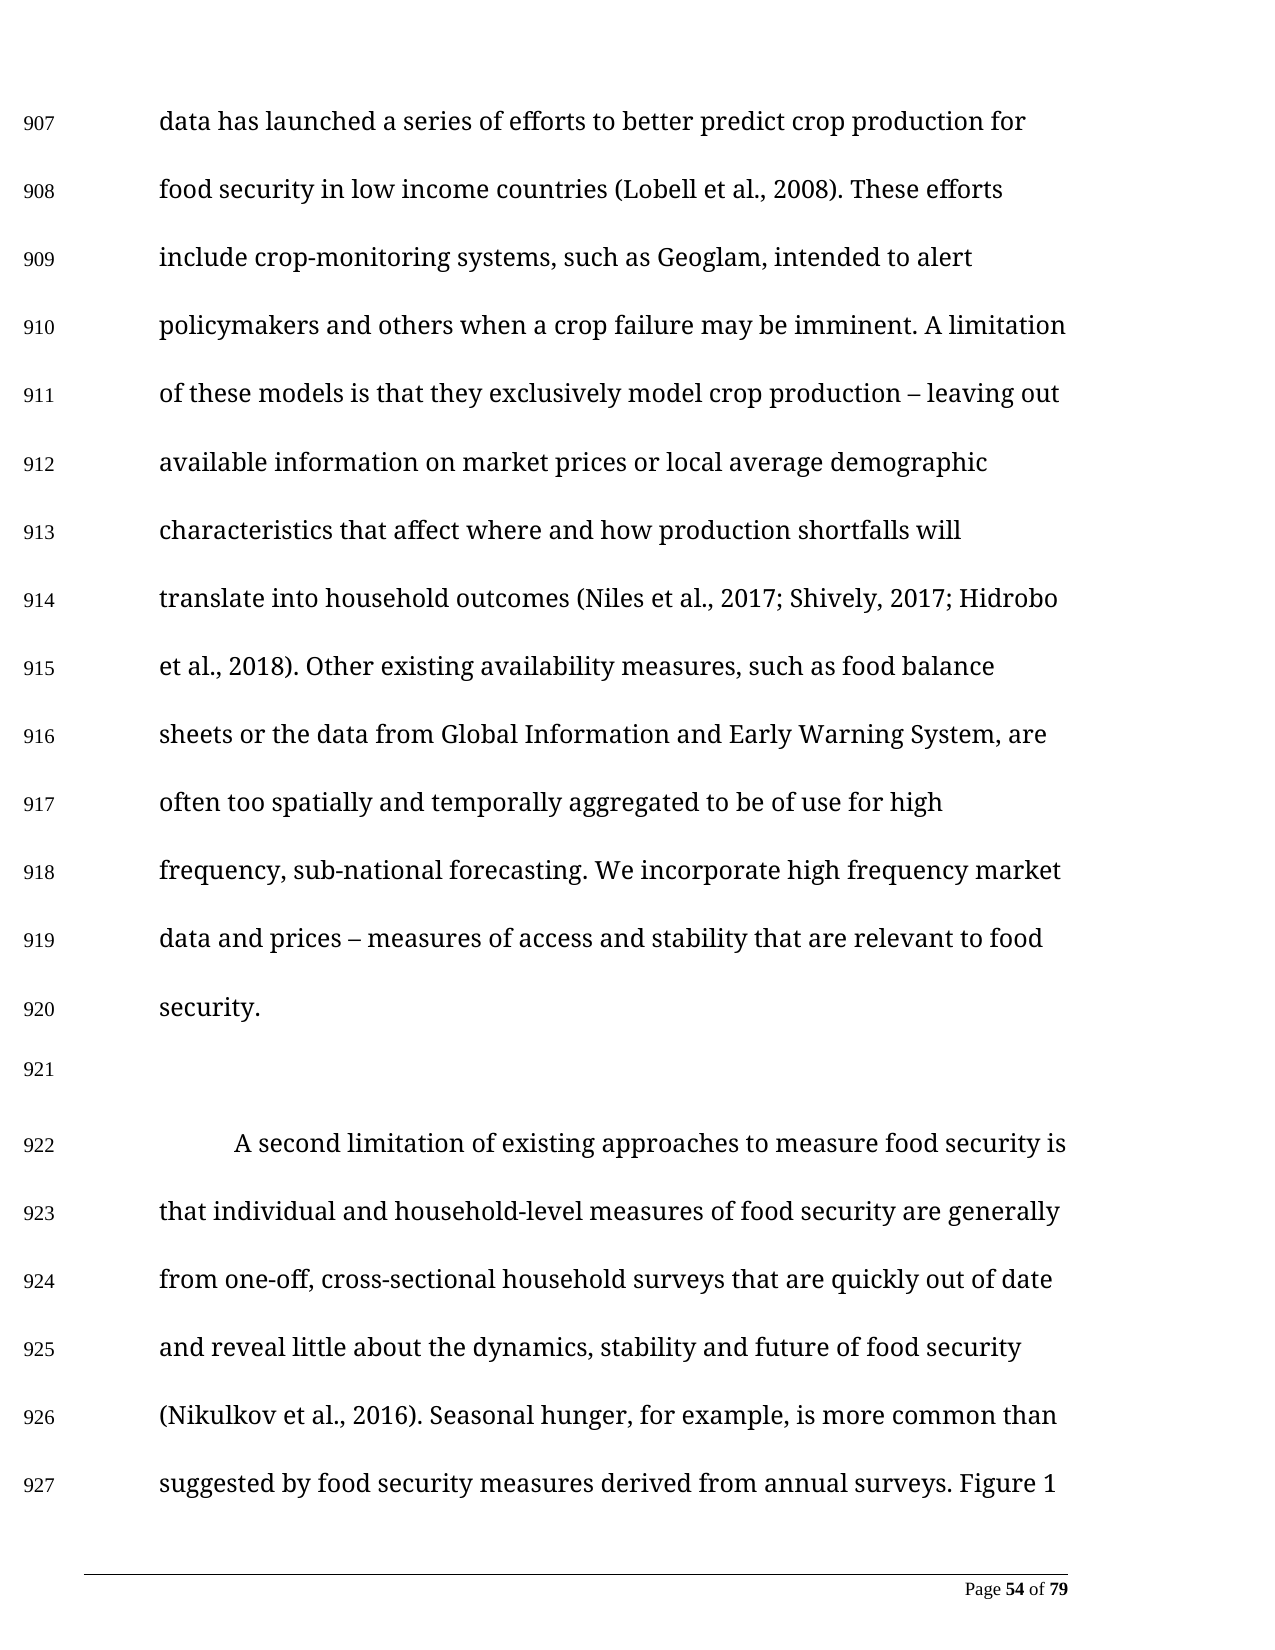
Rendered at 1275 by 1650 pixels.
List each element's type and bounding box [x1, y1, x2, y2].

text [159, 103, 1068, 1023]
text [159, 1125, 1068, 1500]
